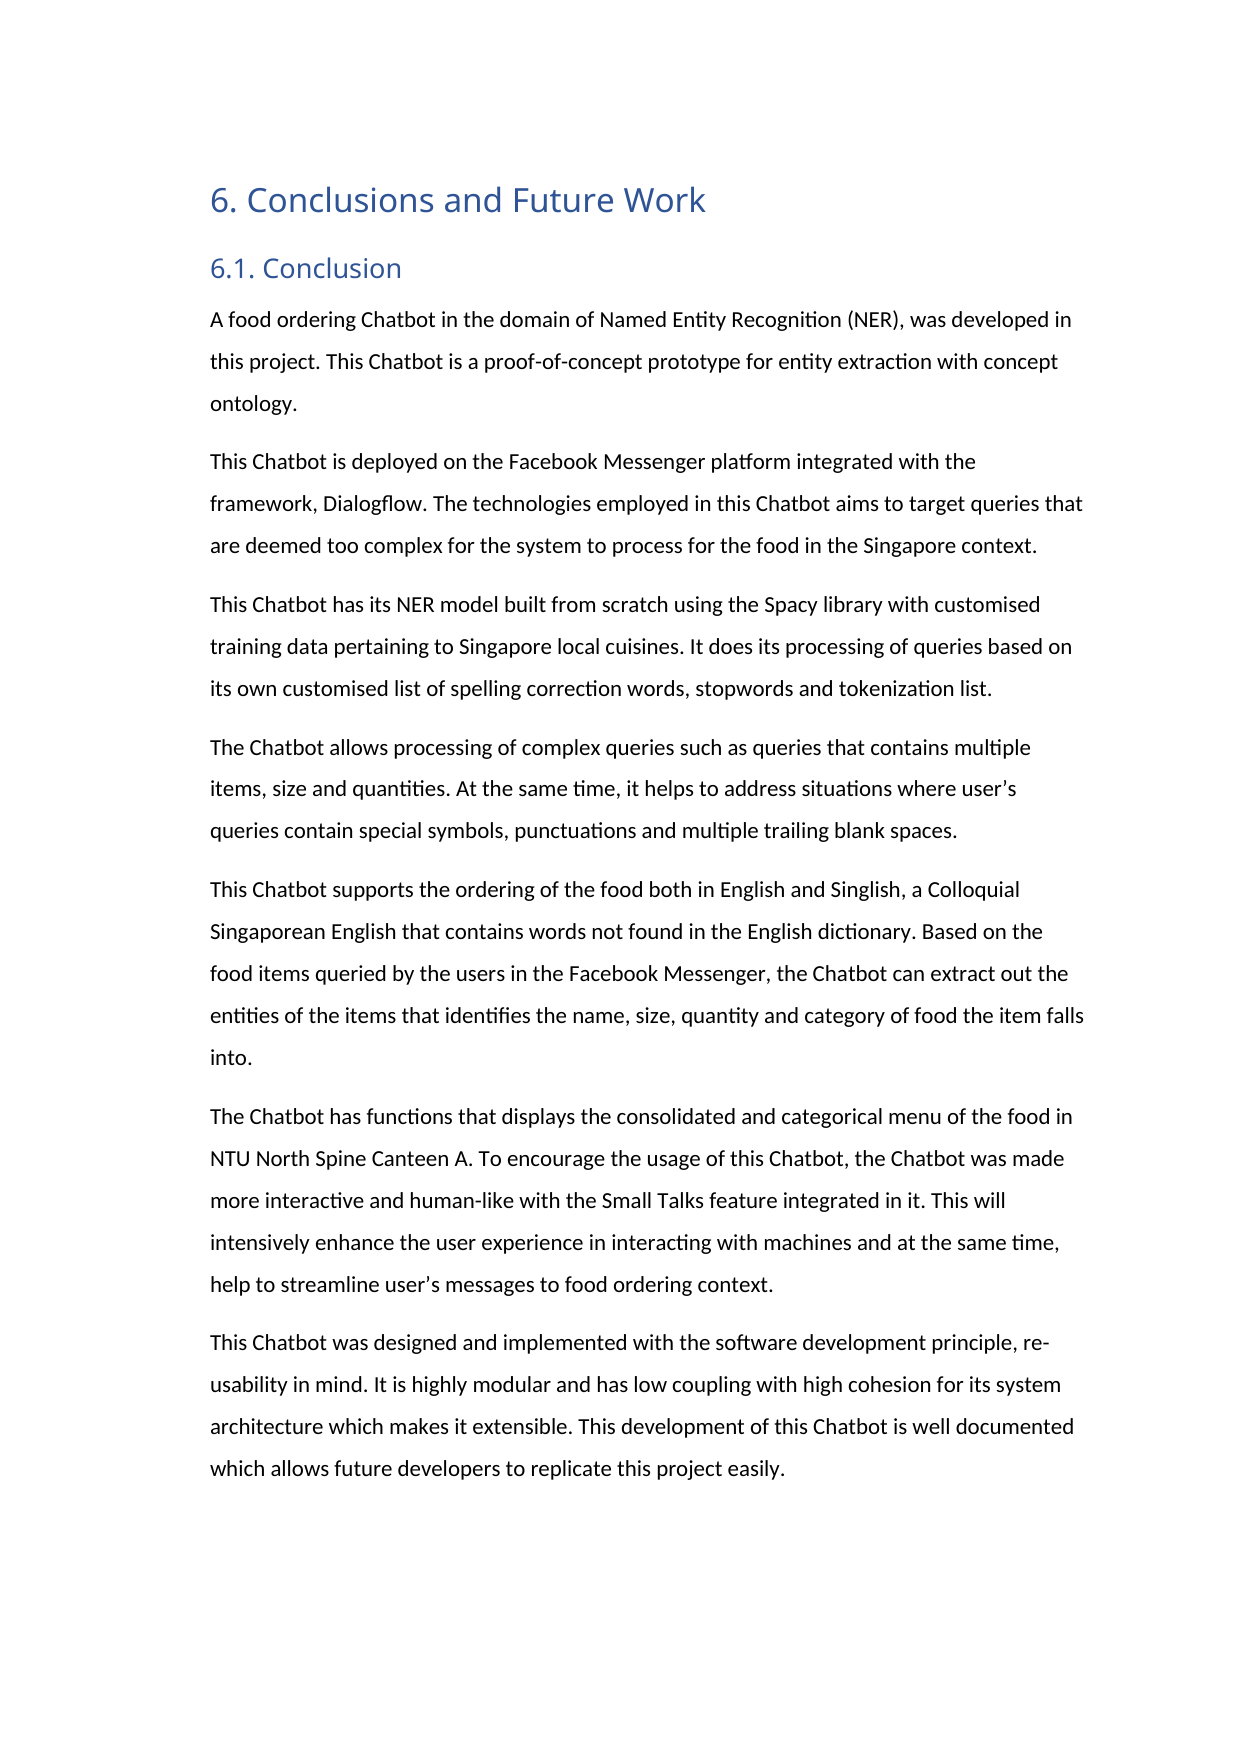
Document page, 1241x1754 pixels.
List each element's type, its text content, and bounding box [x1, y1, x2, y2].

text This Chatbot supports the ordering of the food both in English and Singlish, a Colloquial Singaporean English that contains words not found in the English dictionary. Based on the food items queried by the users in the Facebook Messenger, the Chatbot can extract out the entities of the items that identifies the name, size, quantity and category of food the item falls into. [210, 875, 1090, 1071]
text The Chatbot allows processing of complex queries such as queries that contains multiple items, size and quantities. At the same time, it helps to address situations where user’s queries contain special symbols, punctuations and multiple trailing blank spaces. [210, 733, 1090, 844]
subtitle 6. Conclusions and Future Work [210, 177, 1090, 223]
text This Chatbot has its NER model built from scratch using the Spacy library with customised training data pertaining to Singapore local cuisines. It does its processing of queries based on its own customised list of spelling correction words, stopwords and tokenization list. [210, 590, 1090, 702]
text This Chatbot was designed and implemented with the software development principle, re-usability in mind. It is highly modular and has low coupling with high cohesion for its system architecture which makes it extensible. This development of this Chatbot is well documented which allows future developers to replicate this project easily. [210, 1328, 1090, 1482]
text A food ordering Chatbot in the domain of Named Entity Recognition (NER), was developed in this project. This Chatbot is a proof-of-concept prototype for entity extraction with concept ontology. [210, 305, 1090, 417]
text This Chatbot is deployed on the Facebook Messenger platform integrated with the framework, Dialogflow. The technologies employed in this Chatbot aims to target queries that are deemed too complex for the system to process for the food in the Singapore context. [210, 447, 1090, 559]
text The Chatbot has functions that displays the consolidated and categorical menu of the food in NTU North Spine Canteen A. To encourage the usage of this Chatbot, the Chatbot was made more interactive and human-like with the Small Talks feature integrated in it. This will intensively enhance the user experience in interacting with machines and at the same time, help to streamline user’s messages to food ordering context. [210, 1102, 1090, 1298]
subtitle 6.1. Conclusion [210, 249, 1090, 286]
